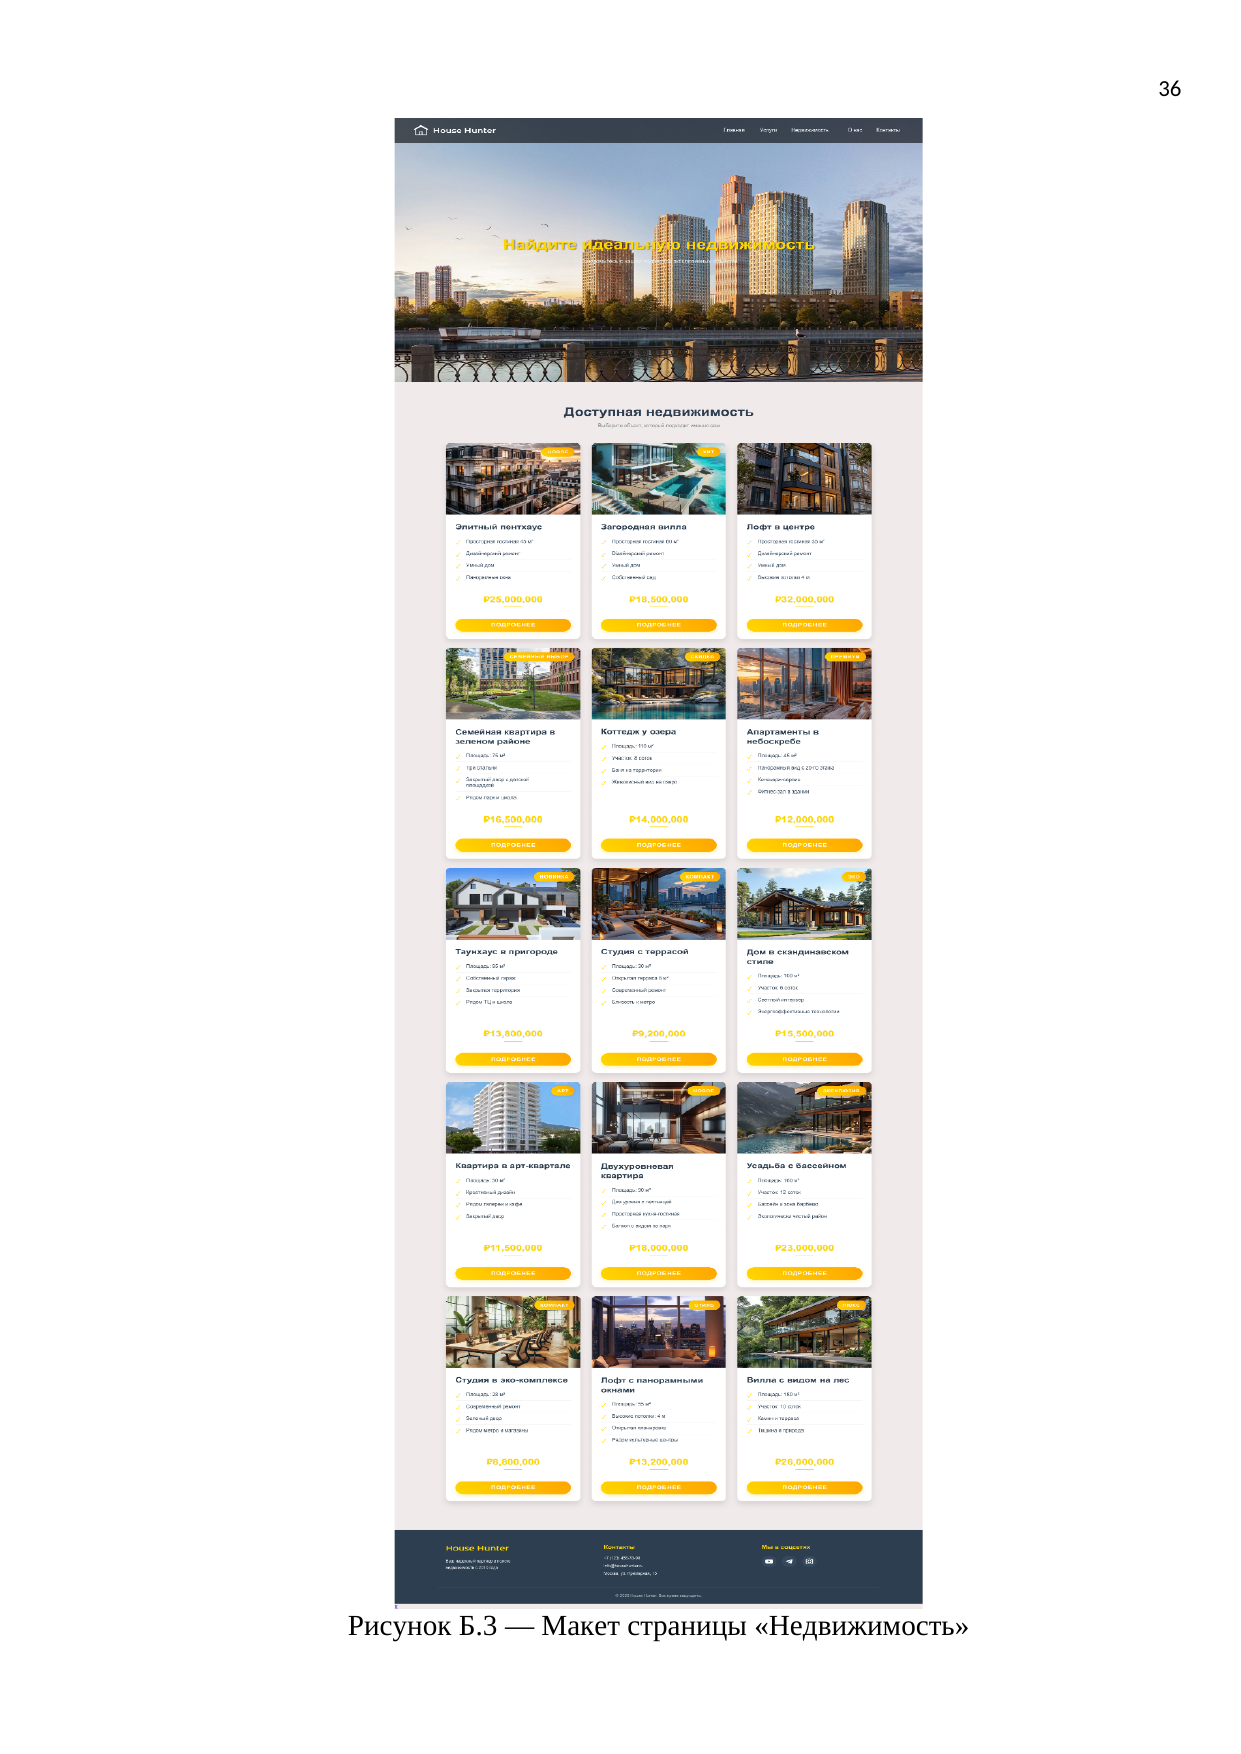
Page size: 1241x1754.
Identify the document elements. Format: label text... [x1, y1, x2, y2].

picture [394, 118, 923, 1609]
text Рисунок Б.3 — Макет страницы «Недвижимость» [136, 1608, 1181, 1642]
